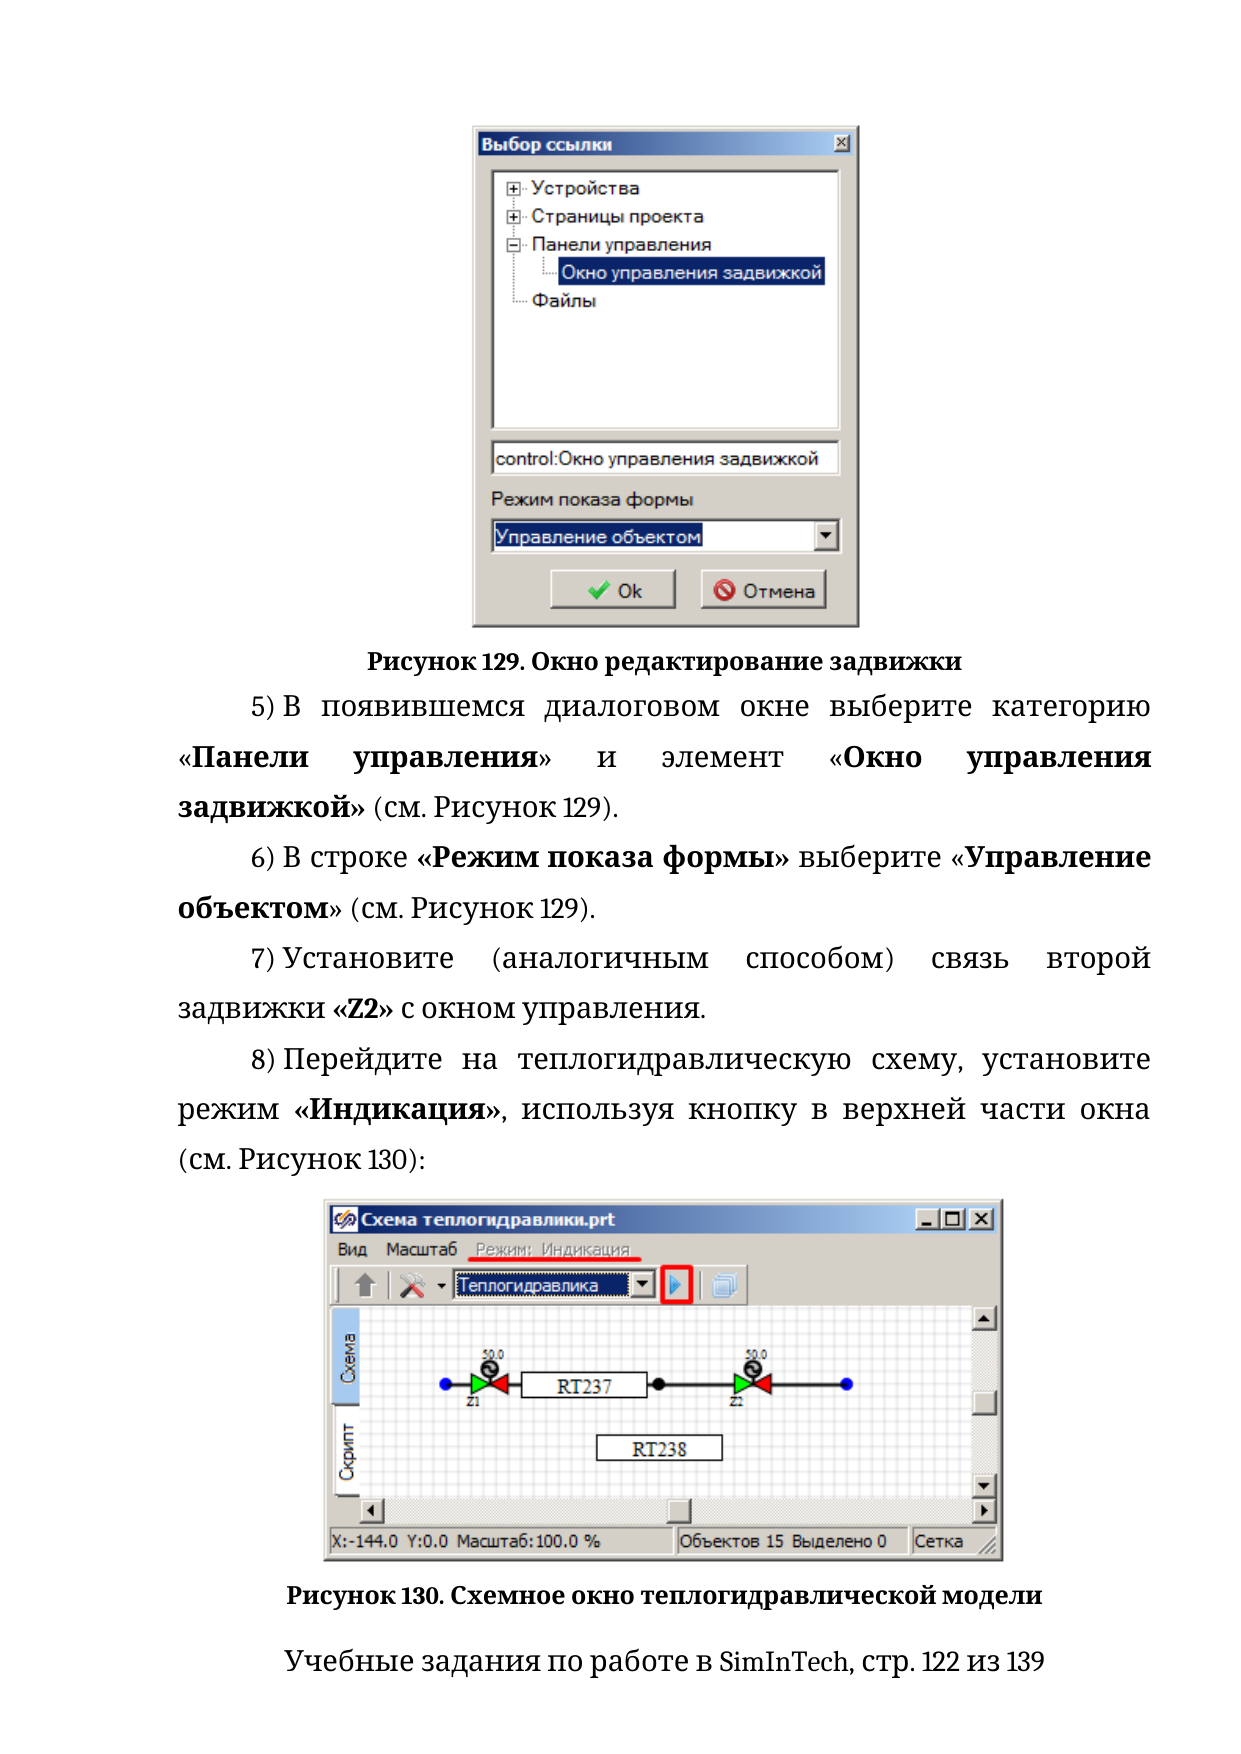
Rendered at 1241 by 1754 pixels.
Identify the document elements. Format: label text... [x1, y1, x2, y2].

text Рисунок . Схемное окно теплогидравлической модели [177, 1582, 1152, 1610]
text Рисунок . Окно редактирование задвижки [177, 647, 1152, 676]
picture [463, 118, 866, 631]
list Установите (аналогичным способом) связь второй задвижки «Z2» с окном управления. [177, 942, 1152, 1026]
picture [316, 1193, 1013, 1568]
